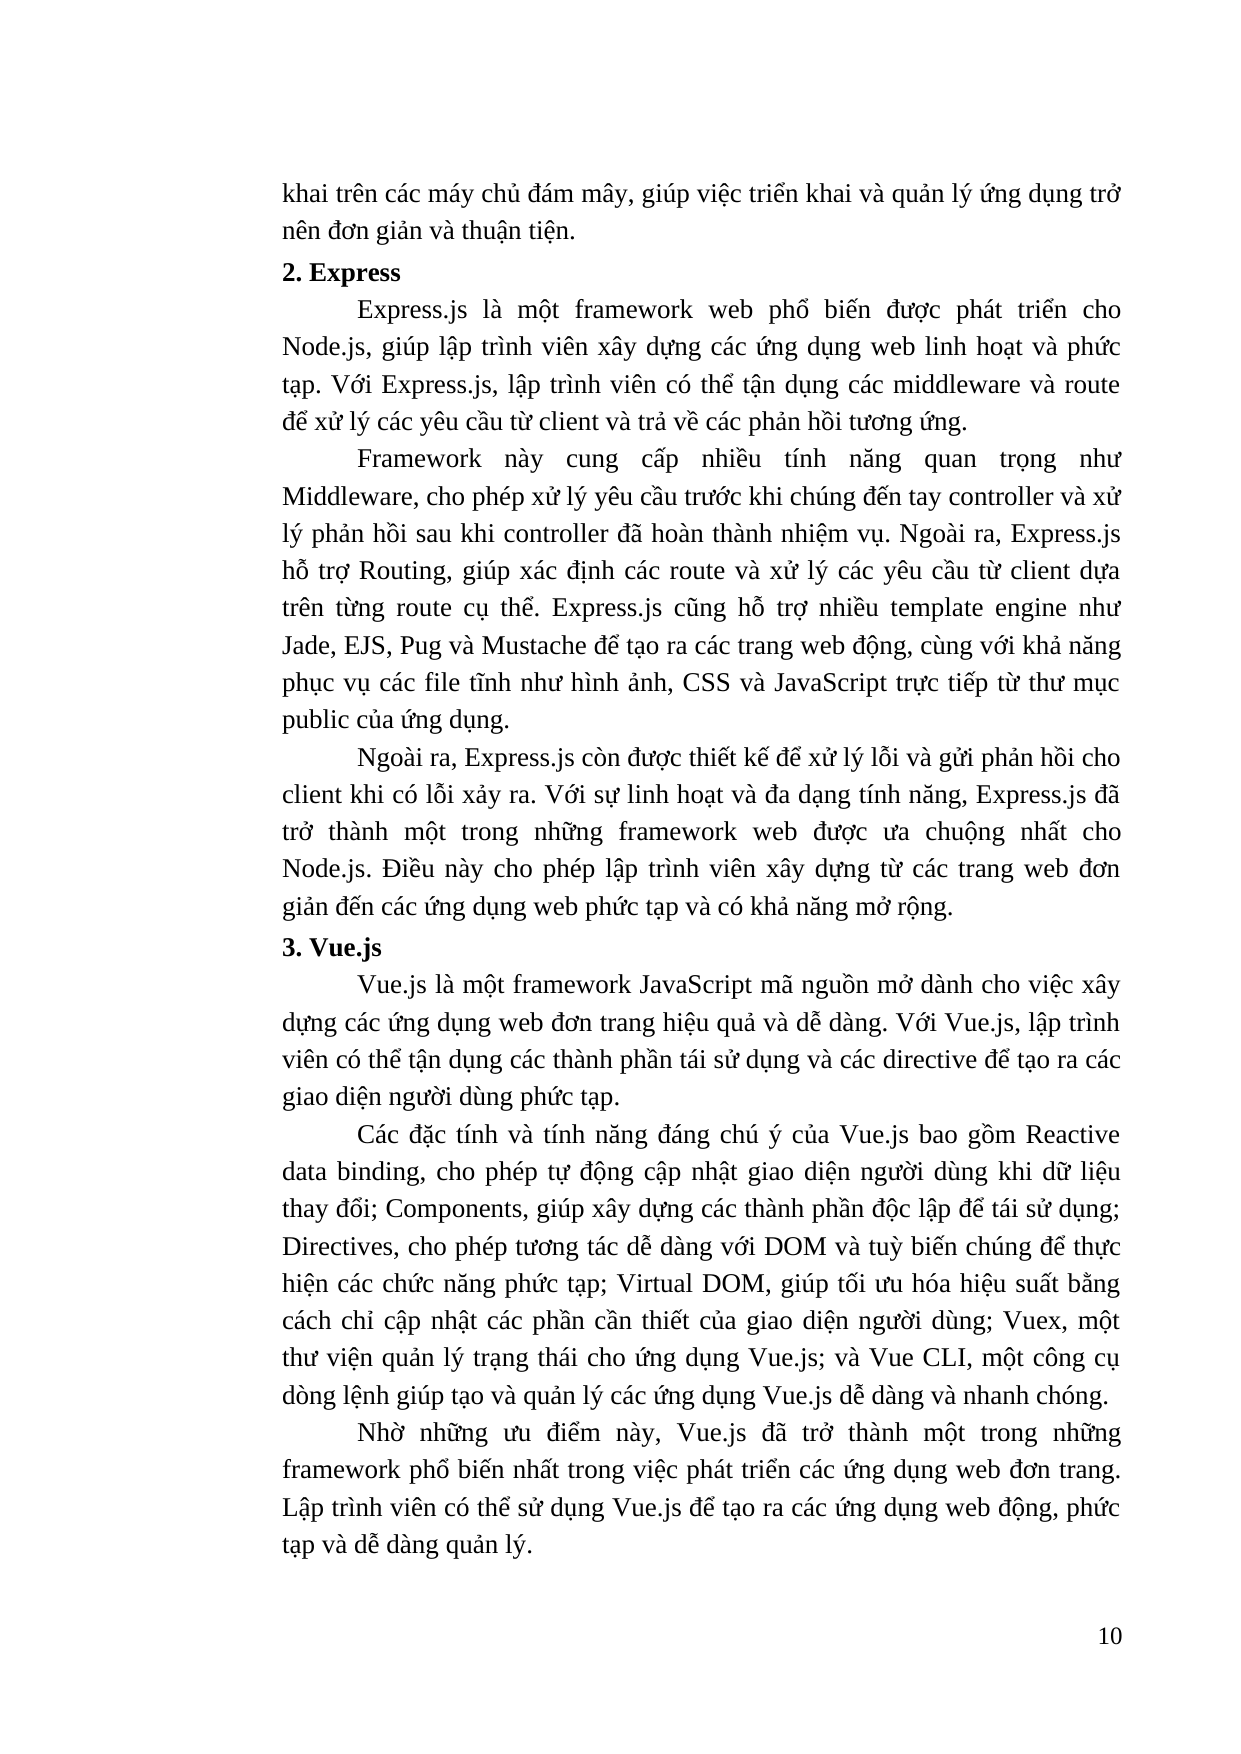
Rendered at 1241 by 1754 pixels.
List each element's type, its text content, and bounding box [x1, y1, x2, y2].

subtitle 3. Vue.js [282, 931, 1122, 962]
text Vue.js là một framework JavaScript mã nguồn mở dành cho việc xây dựng các ứng dụng web đơn trang hiệu quả và dễ dàng. Với Vue.js, lập trình viên có thể tận dụng các thành phần tái sử dụng và các directive để tạo ra các giao diện người dùng phức tạp. [282, 969, 1122, 1112]
text Các đặc tính và tính năng đáng chú ý của Vue.js bao gồm Reactive data binding, cho phép tự động cập nhật giao diện người dùng khi dữ liệu thay đổi; Components, giúp xây dựng các thành phần độc lập để tái sử dụng; Directives, cho phép tương tác dễ dàng với DOM và tuỳ biến chúng để thực hiện các chức năng phức tạp; Virtual DOM, giúp tối ưu hóa hiệu suất bằng cách chỉ cập nhật các phần cần thiết của giao diện người dùng; Vuex, một thư viện quản lý trạng thái cho ứng dụng Vue.js; và Vue CLI, một công cụ dòng lệnh giúp tạo và quản lý các ứng dụng Vue.js dễ dàng và nhanh chóng. [282, 1118, 1122, 1410]
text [282, 177, 1122, 246]
text Express.js là một framework web phổ biến được phát triển cho Node.js, giúp lập trình viên xây dựng các ứng dụng web linh hoạt và phức tạp. Với Express.js, lập trình viên có thể tận dụng các middleware và route để xử lý các yêu cầu từ client và trả về các phản hồi tương ứng. [282, 293, 1122, 436]
text Framework này cung cấp nhiều tính năng quan trọng như Middleware, cho phép xử lý yêu cầu trước khi chúng đến tay controller và xử lý phản hồi sau khi controller đã hoàn thành nhiệm vụ. Ngoài ra, Express.js hỗ trợ Routing, giúp xác định các route và xử lý các yêu cầu từ client dựa trên từng route cụ thể. Express.js cũng hỗ trợ nhiều template engine như Jade, EJS, Pug và Mustache để tạo ra các trang web động, cùng với khả năng phục vụ các file tĩnh như hình ảnh, CSS và JavaScript trực tiếp từ thư mục public của ứng dụng. [282, 442, 1122, 734]
subtitle 2. Express [282, 256, 1122, 287]
text Ngoài ra, Express.js còn được thiết kế để xử lý lỗi và gửi phản hồi cho client khi có lỗi xảy ra. Với sự linh hoạt và đa dạng tính năng, Express.js đã trở thành một trong những framework web được ưa chuộng nhất cho Node.js. Điều này cho phép lập trình viên xây dựng từ các trang web đơn giản đến các ứng dụng web phức tạp và có khả năng mở rộng. [282, 741, 1122, 921]
text Nhờ những ưu điểm này, Vue.js đã trở thành một trong những framework phổ biến nhất trong việc phát triển các ứng dụng web đơn trang. Lập trình viên có thể sử dụng Vue.js để tạo ra các ứng dụng web động, phức tạp và dễ dàng quản lý. [282, 1416, 1122, 1559]
